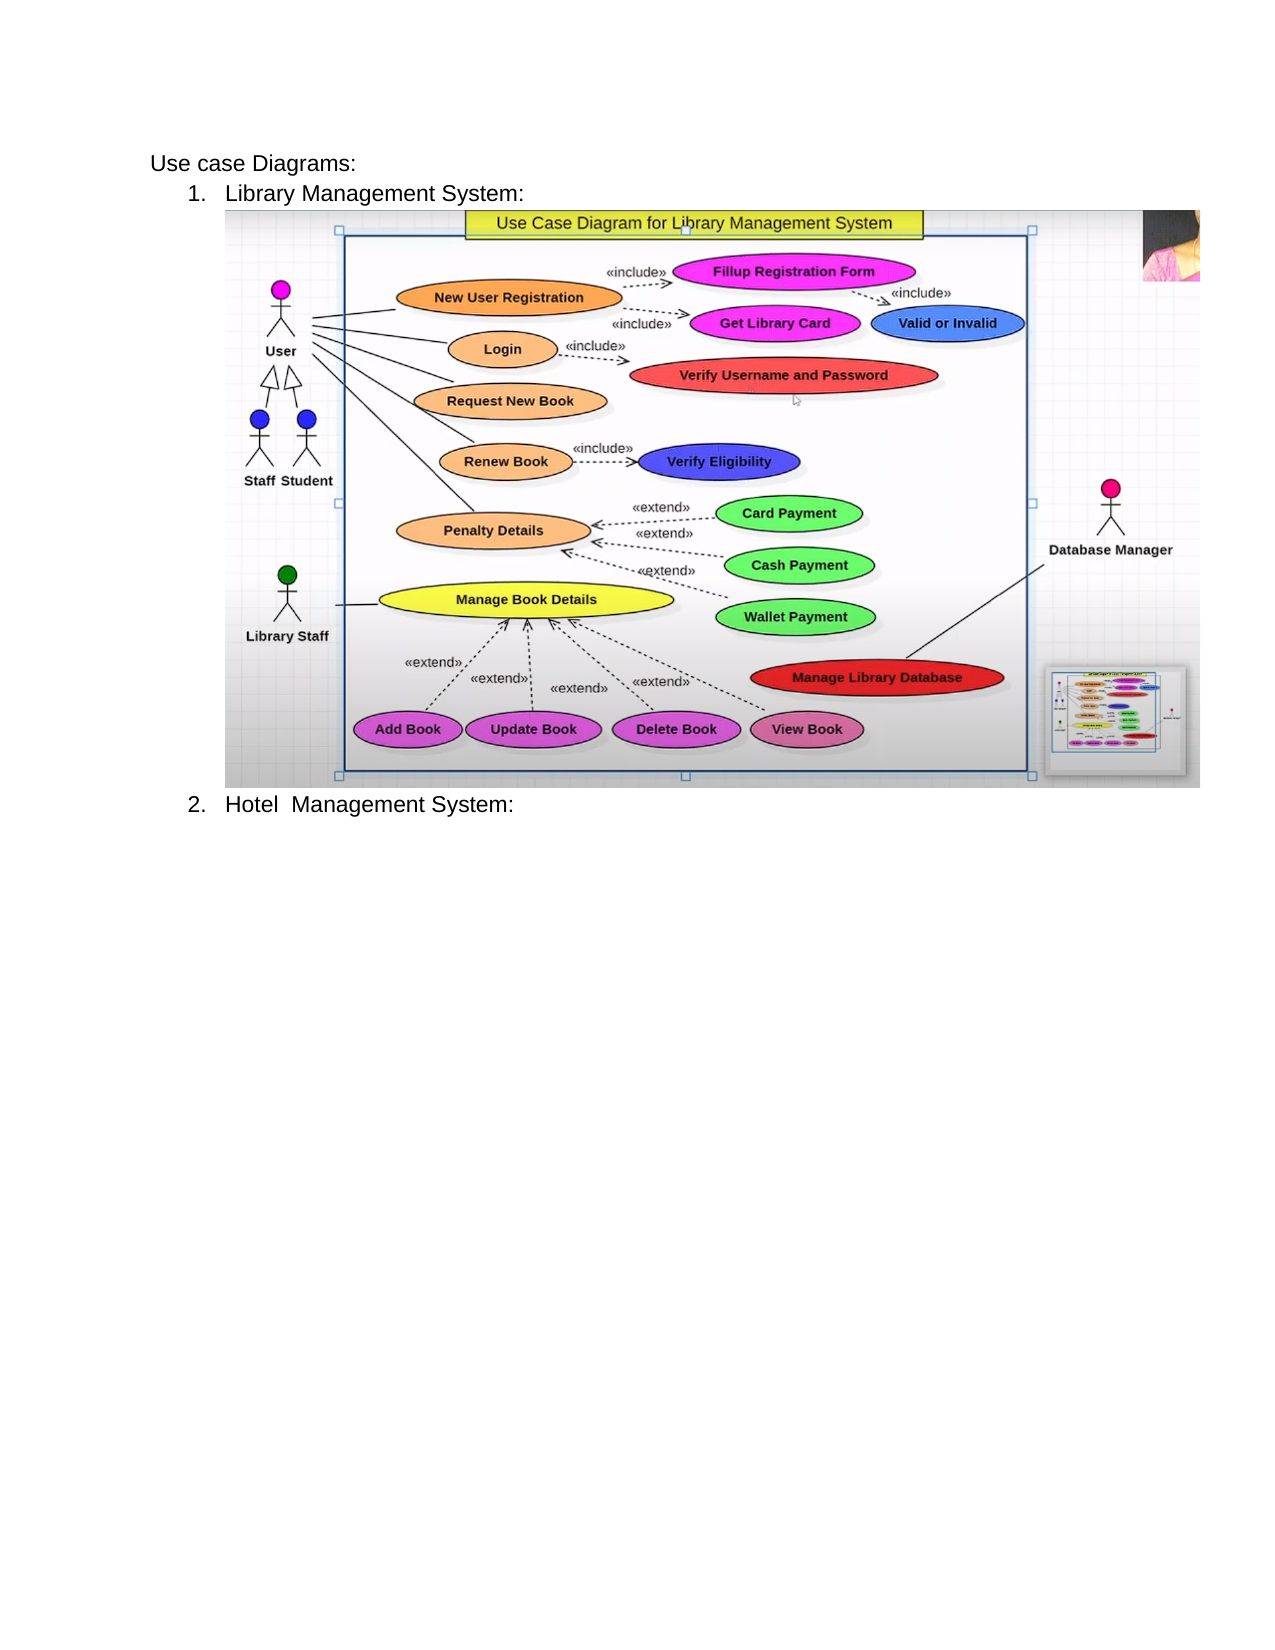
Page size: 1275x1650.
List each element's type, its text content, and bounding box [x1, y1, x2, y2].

list Hotel Management System: [187, 791, 1125, 818]
text Use case Diagrams: [150, 150, 1125, 176]
list Library Management System: [187, 180, 1125, 207]
picture [225, 210, 1200, 788]
